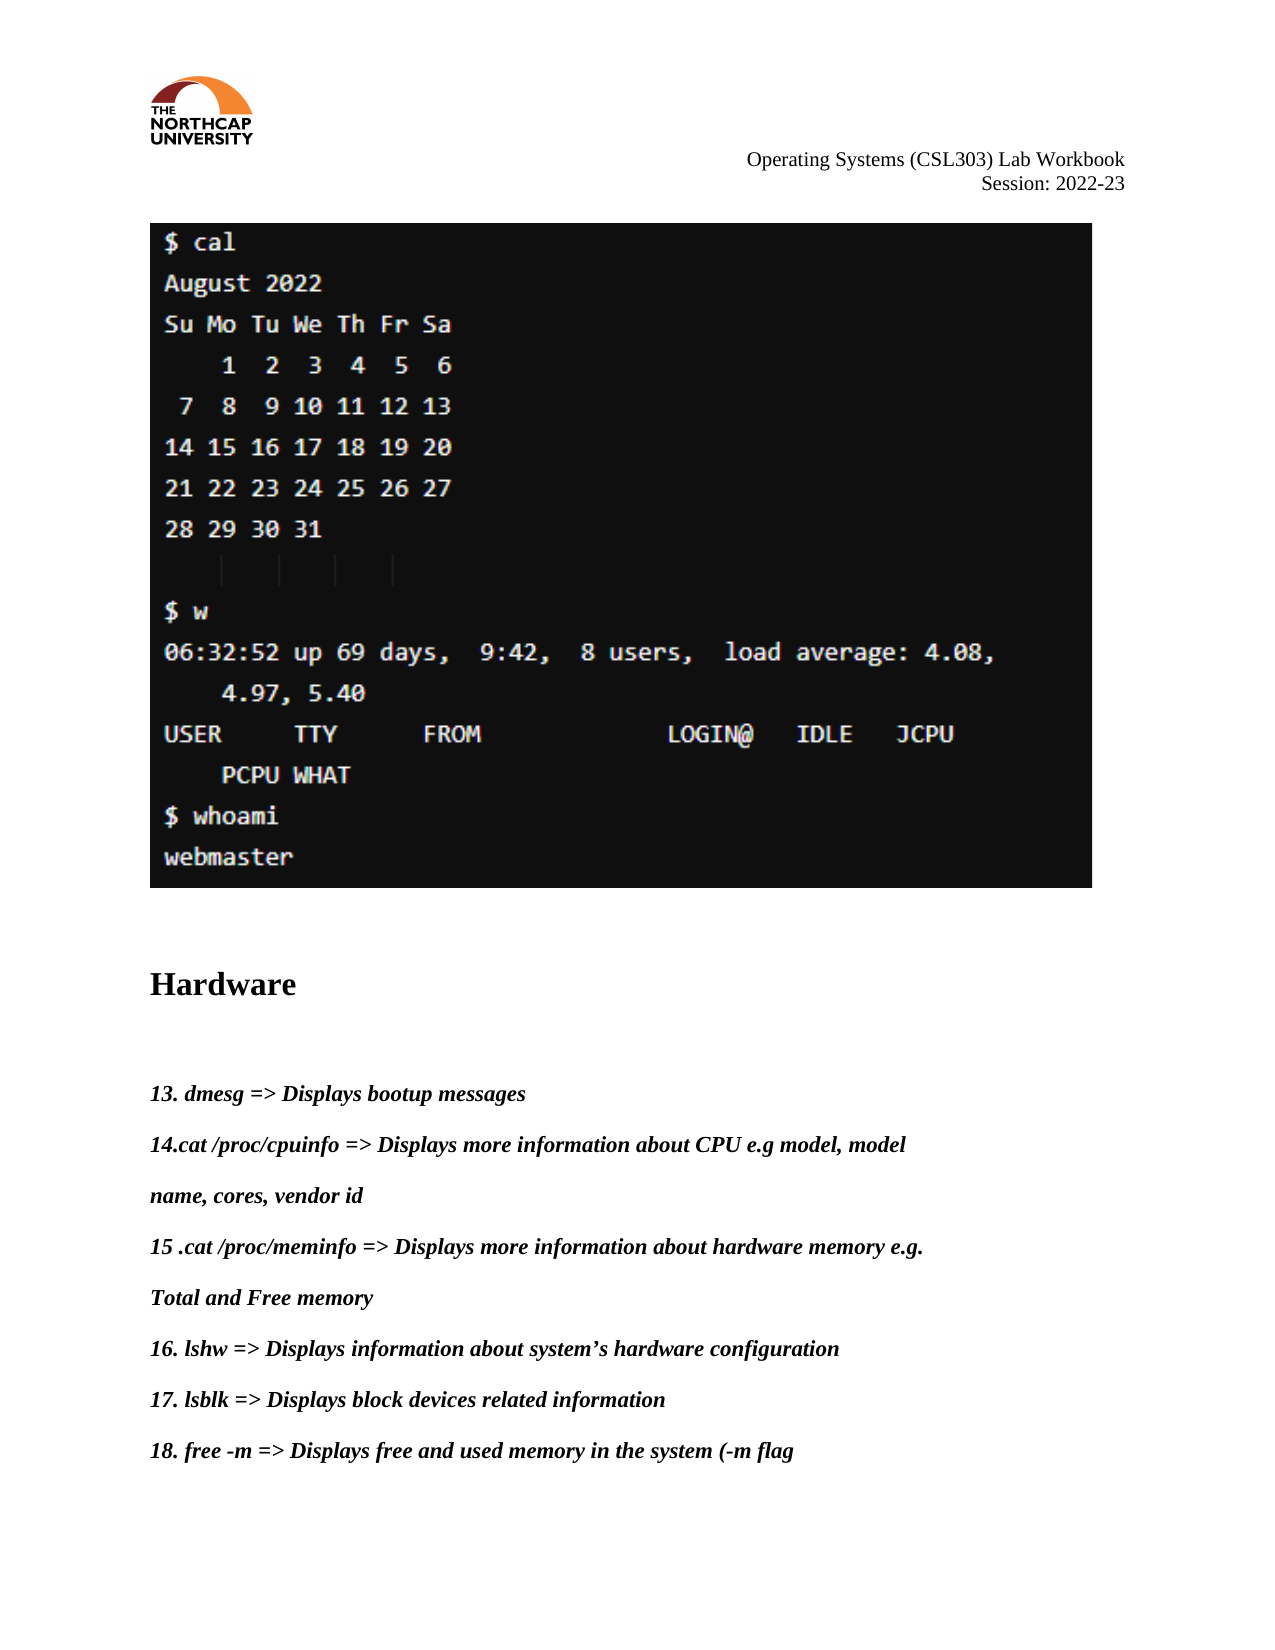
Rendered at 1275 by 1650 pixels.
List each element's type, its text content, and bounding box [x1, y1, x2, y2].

text name, cores, vendor id [150, 1182, 1125, 1208]
text 18. free -m => Displays free and used memory in the system (-m flag [150, 1437, 1125, 1463]
picture [150, 223, 1093, 888]
picture [150, 75, 254, 147]
text 14.cat /proc/cpuinfo => Displays more information about CPU e.g model, model [150, 1131, 1125, 1157]
text 13. dmesg => Displays bootup messages [150, 1080, 1125, 1106]
text Total and Free memory [150, 1284, 1125, 1310]
text 16. lshw => Displays information about system’s hardware configuration [150, 1335, 1125, 1361]
text 15 .cat /proc/meminfo => Displays more information about hardware memory e.g. [150, 1233, 1125, 1259]
text Hardware [150, 964, 1125, 1002]
text 17. lsblk => Displays block devices related information [150, 1386, 1125, 1412]
